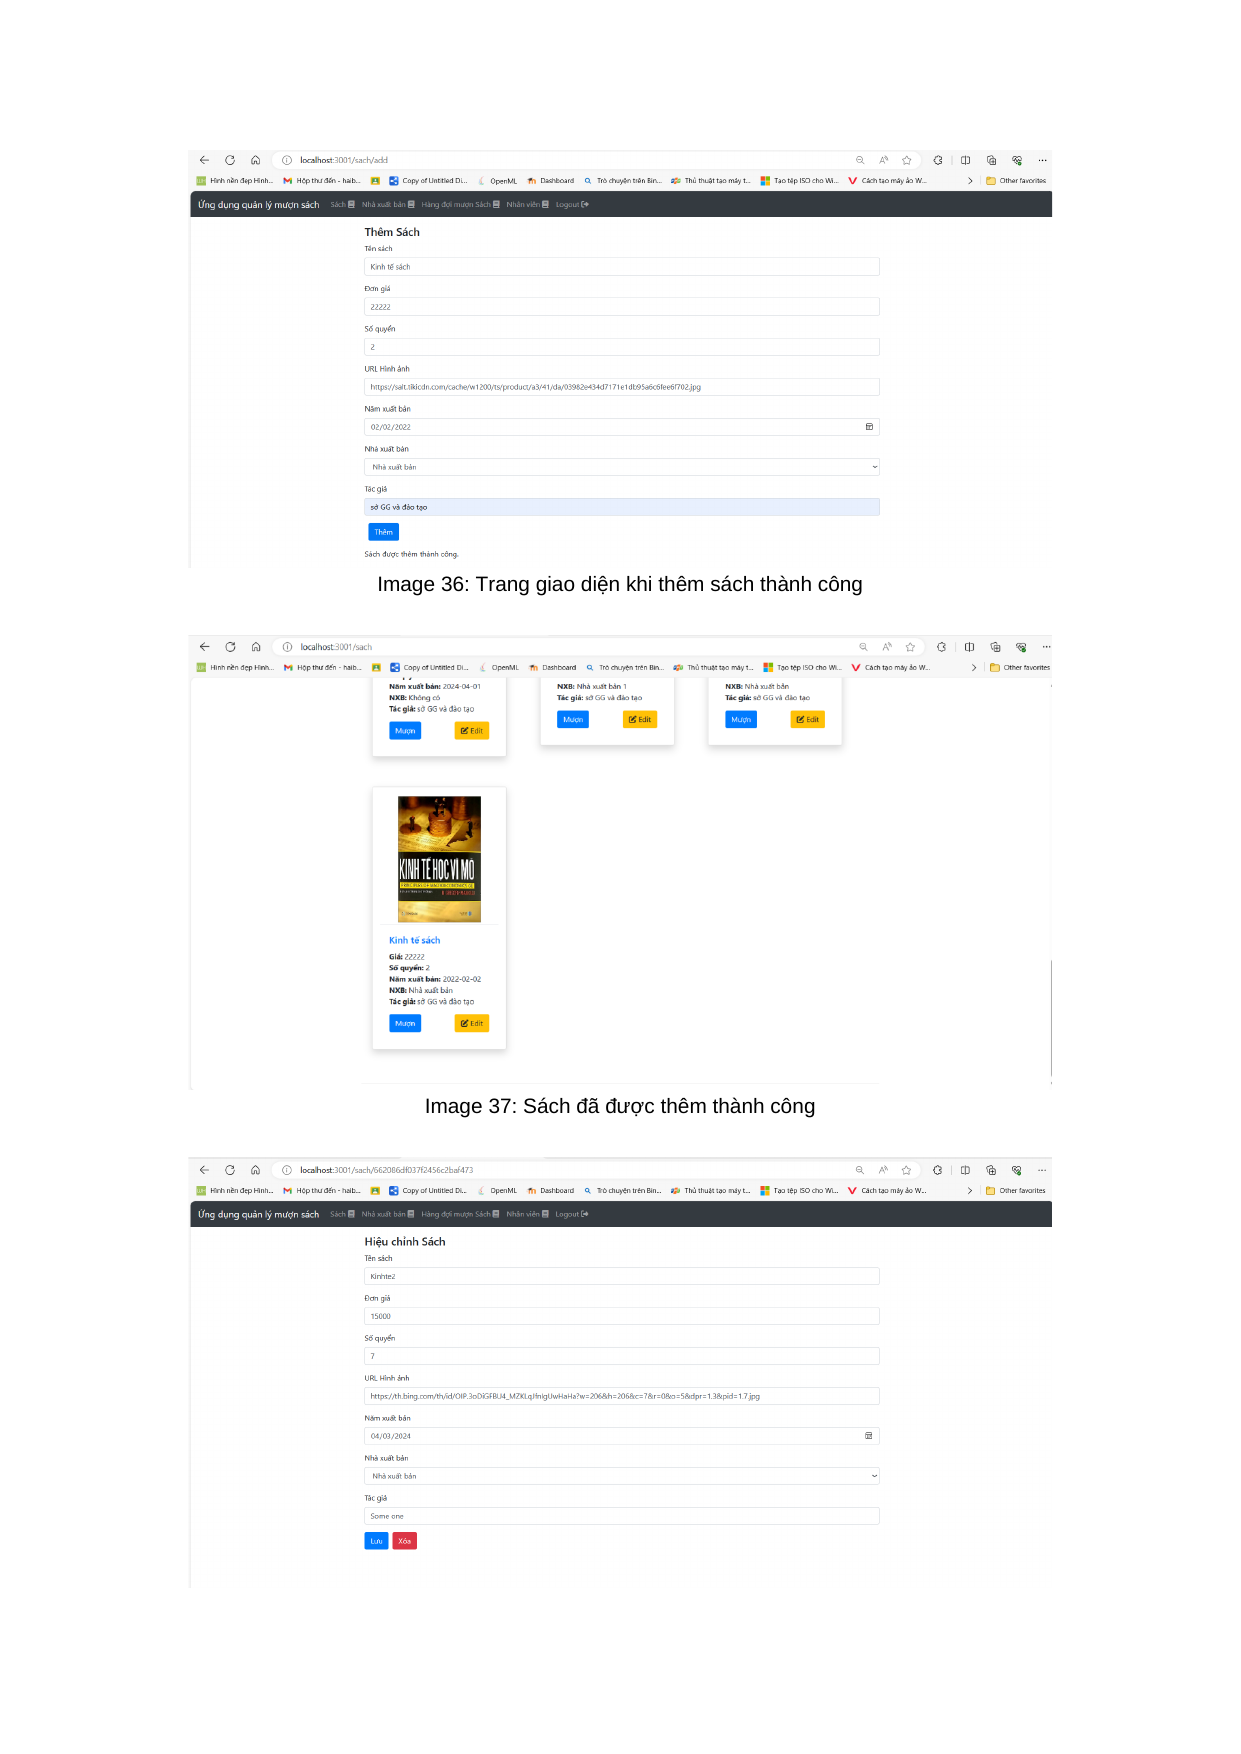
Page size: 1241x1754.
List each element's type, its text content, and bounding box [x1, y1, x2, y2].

picture [188, 1157, 1052, 1588]
text Image 37: Sách đã được thêm thành công [187, 1094, 1053, 1118]
text Image 36: Trang giao diện khi thêm sách thành công [187, 572, 1053, 596]
picture [188, 635, 1052, 1090]
picture [188, 150, 1053, 568]
